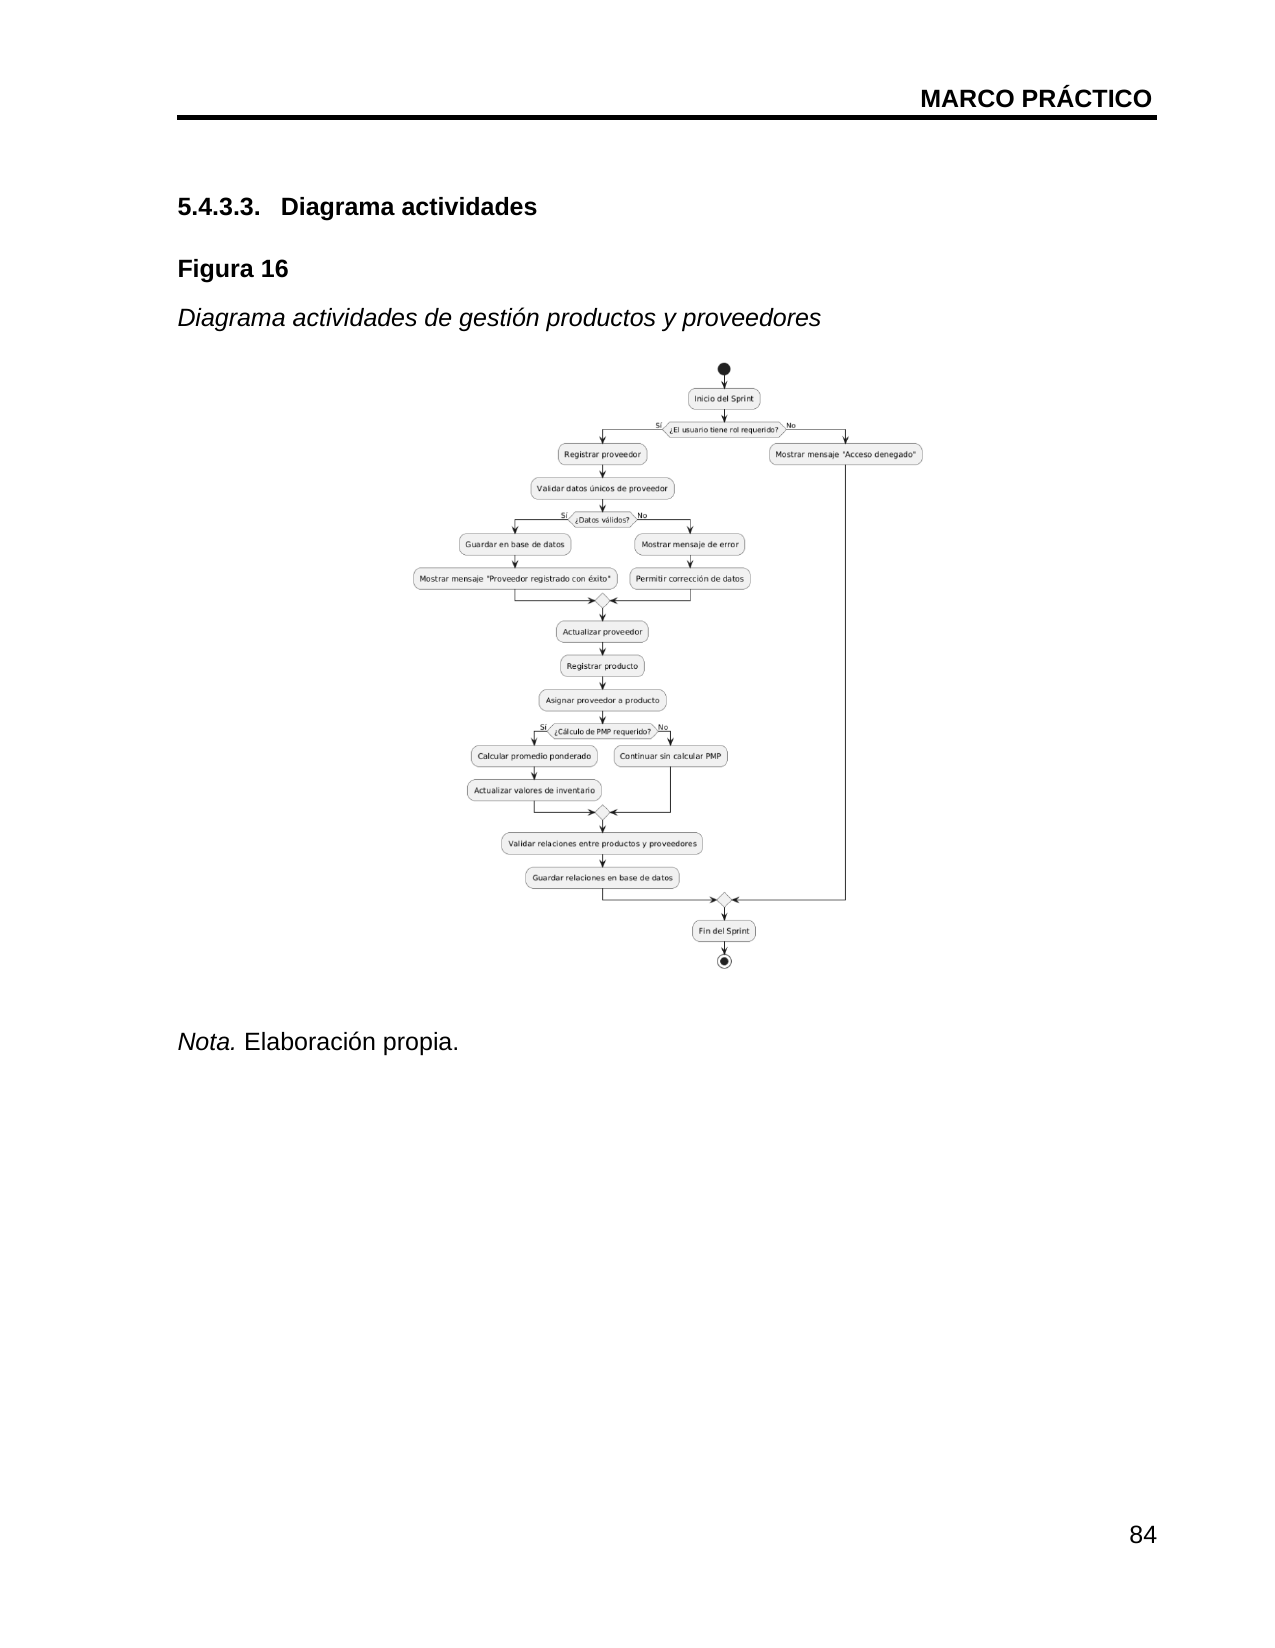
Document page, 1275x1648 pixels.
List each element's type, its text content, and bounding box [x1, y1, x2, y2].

text Nota. Elaboración propia. [177, 1027, 1157, 1056]
text Diagrama actividades de gestión productos y proveedores [177, 303, 1157, 332]
picture [406, 357, 928, 974]
subtitle Diagrama actividades [177, 192, 1157, 221]
